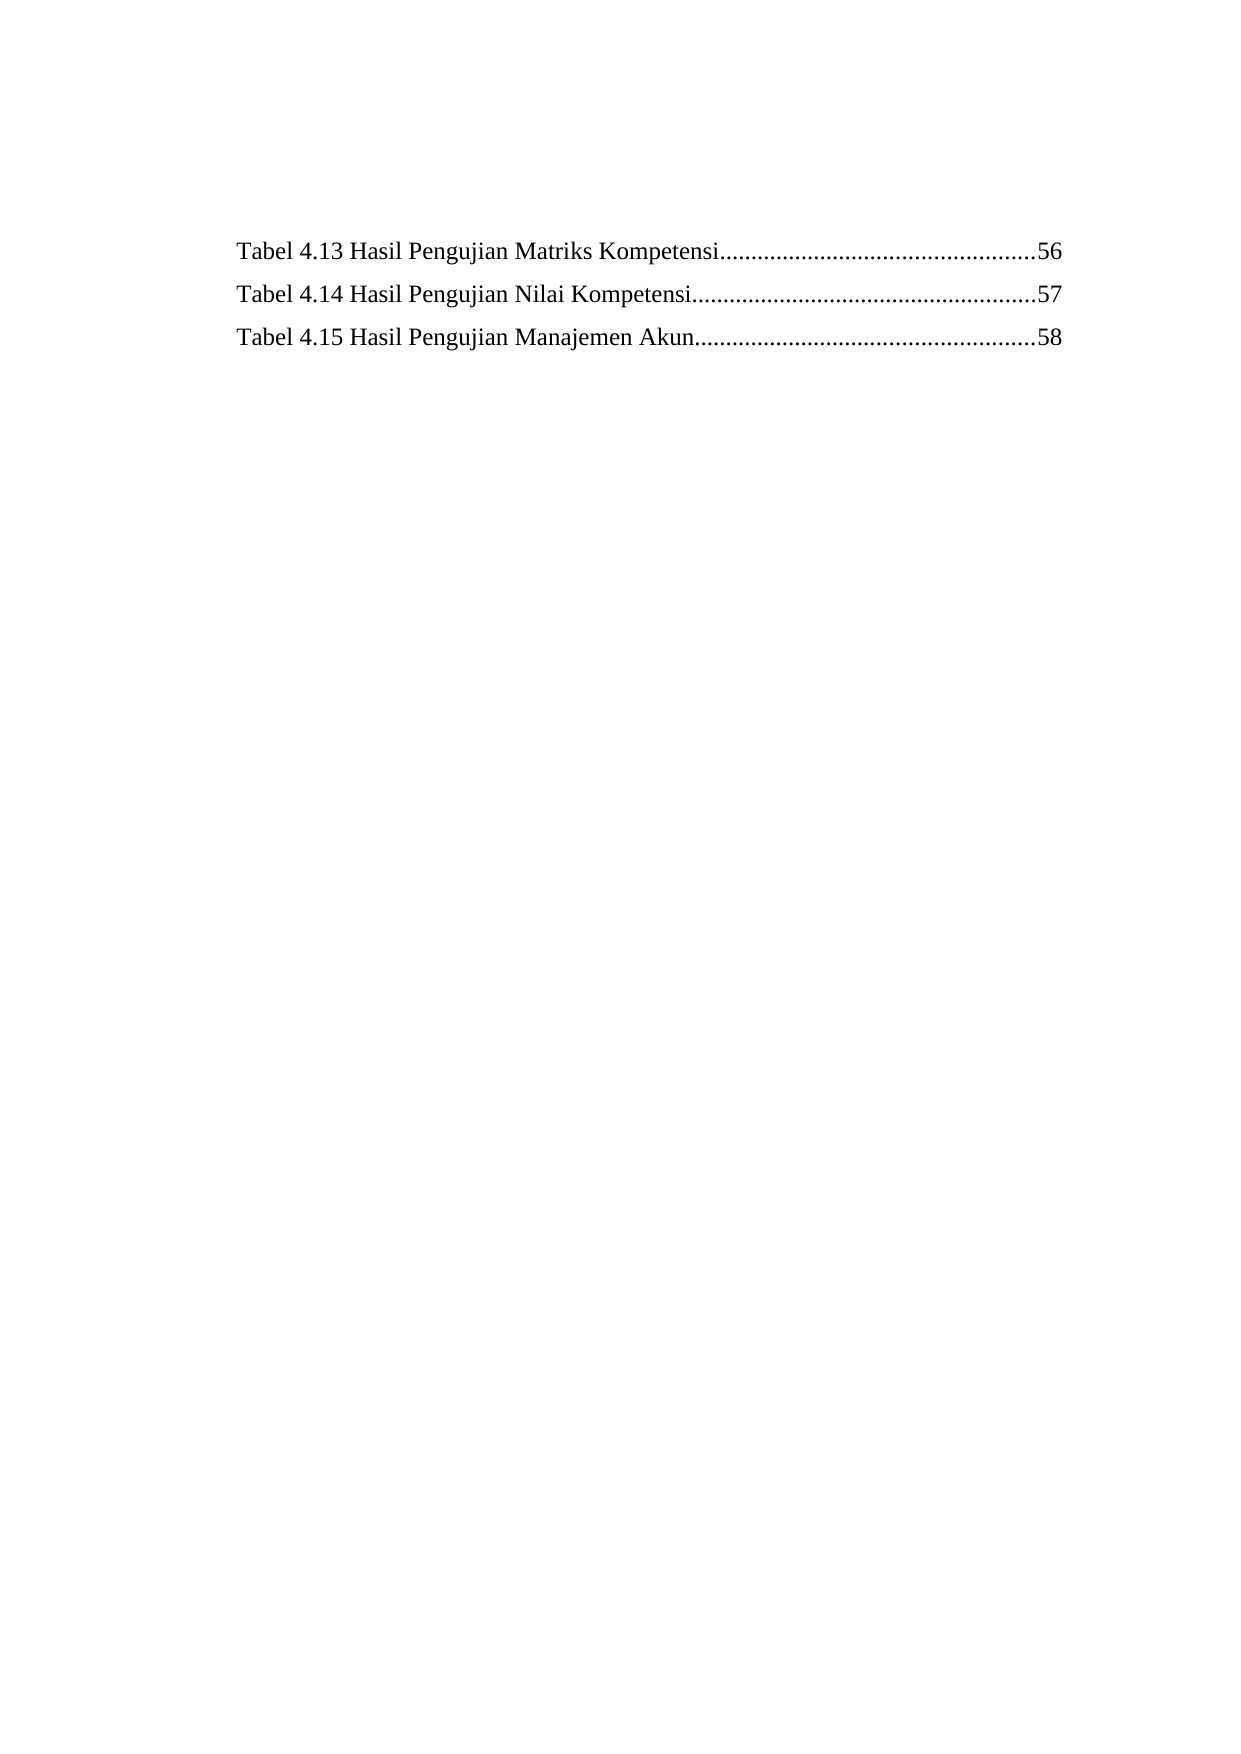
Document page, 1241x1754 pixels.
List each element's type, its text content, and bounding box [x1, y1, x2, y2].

text Tabel 4.15 Hasil Pengujian Manajemen Akun 58 [236, 322, 1063, 351]
text Tabel 4.14 Hasil Pengujian Nilai Kompetensi 57 [236, 279, 1063, 308]
text Tabel 4.13 Hasil Pengujian Matriks Kompetensi 56 [236, 236, 1063, 265]
